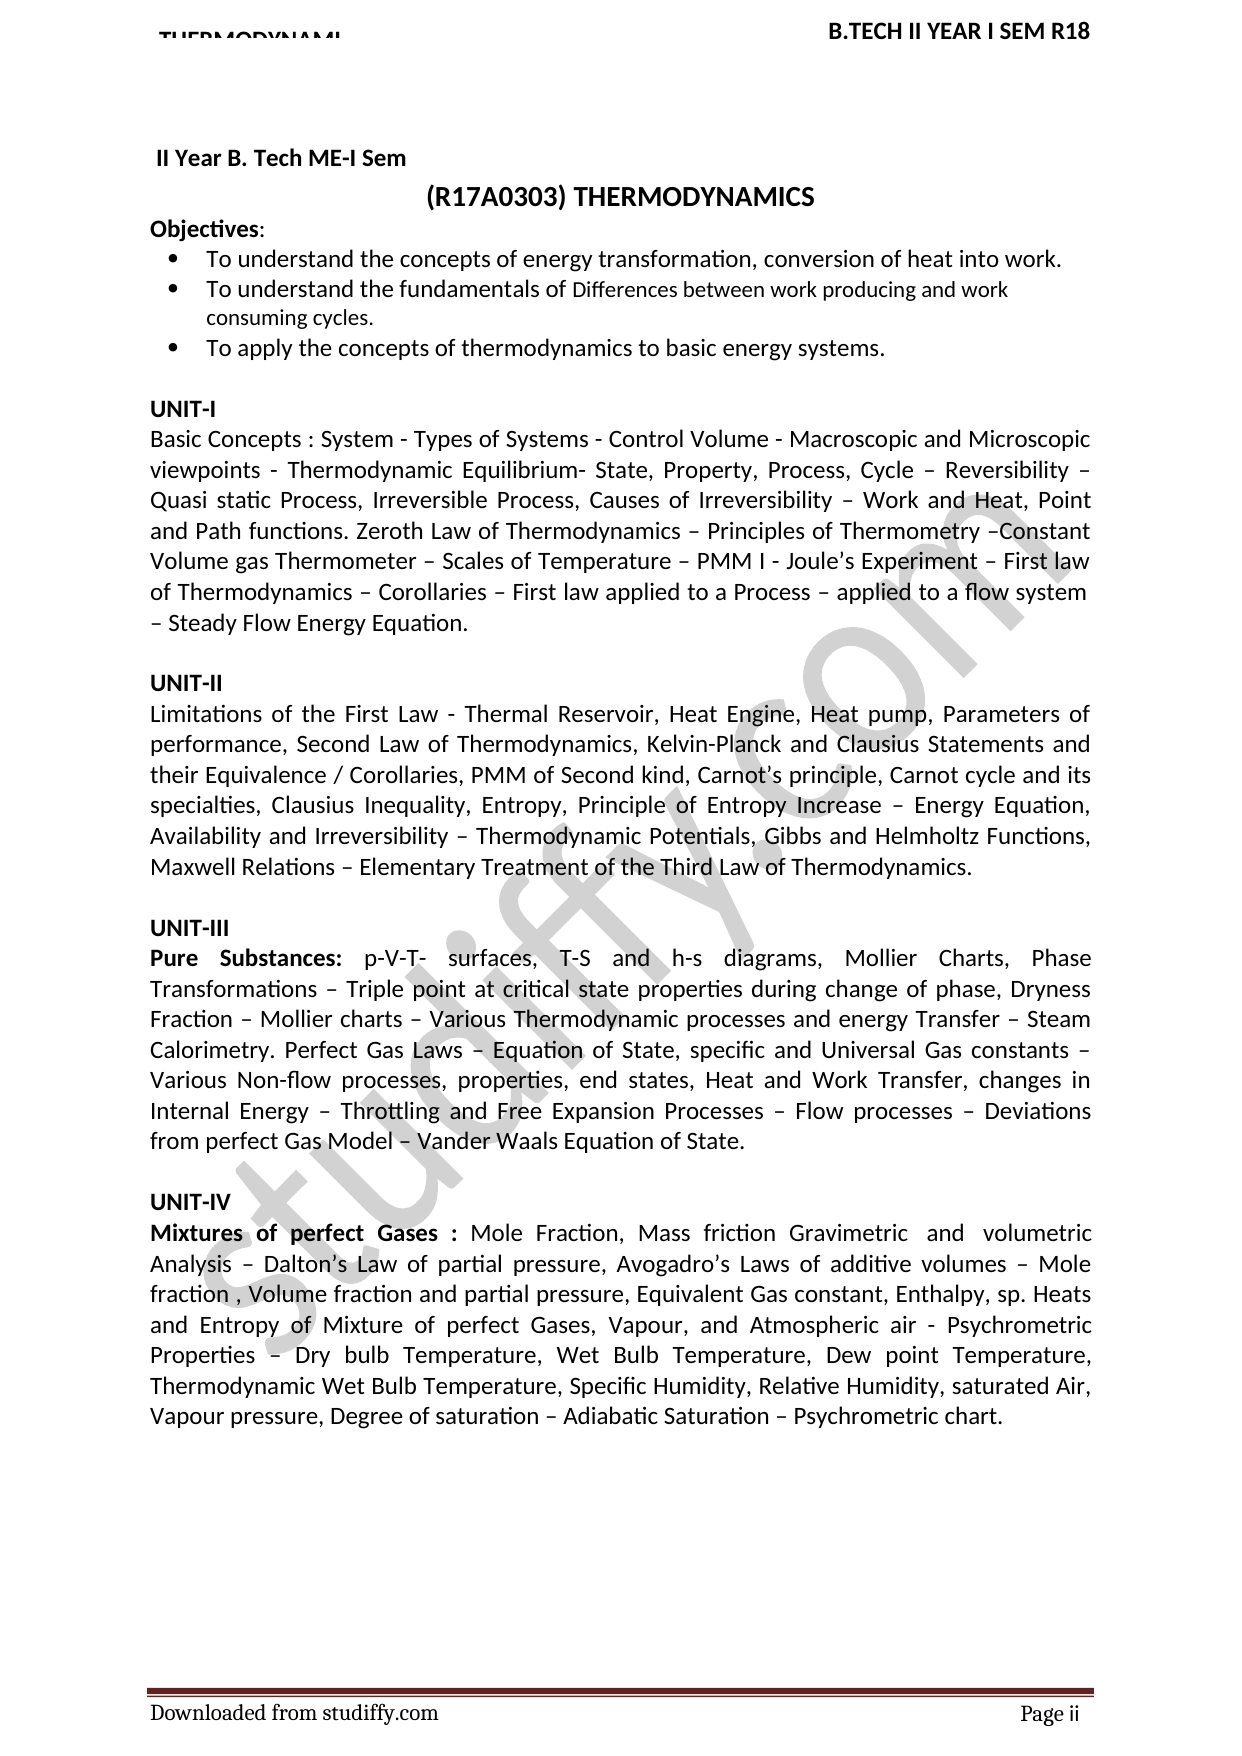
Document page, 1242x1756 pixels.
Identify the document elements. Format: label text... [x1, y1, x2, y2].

subtitle UNIT-III [150, 912, 1123, 942]
list To understand the fundamentals of Differences between work producing and work consuming cycles. [169, 274, 1011, 331]
text Limitations of the First Law - Thermal Reservoir, Heat Engine, Heat pump, Parameters of performance, Second Law of Thermodynamics, Kelvin-Planck and Clausius Statements and their Equivalence / Corollaries, PMM of Second kind, Carnot’s principle, Carnot cycle and its specialties, Clausius Inequality, Entropy, Principle of Entropy Increase – Energy Equation, Availability and Irreversibility – Thermodynamic Potentials, Gibbs and Helmholtz Functions, Maxwell Relations – Elementary Treatment of the Third Law of Thermodynamics. [150, 698, 1092, 881]
subtitle UNIT-I [150, 393, 1123, 423]
subtitle UNIT-II [150, 668, 1123, 698]
subtitle (R17A0303) THERMODYNAMICS [426, 178, 1123, 213]
list To understand the concepts of energy transformation, conversion of heat into work. [169, 243, 1123, 274]
text – Steady Flow Energy Equation. [150, 607, 1123, 637]
text Objectives: [150, 213, 270, 243]
text Pure Substances: p-V-T- surfaces, T-S and h-s diagrams, Mollier Charts, Phase Transformations – Triple point at critical state properties during change of phase, Dryness Fraction – Mollier charts – Various Thermodynamic processes and energy Transfer – Steam Calorimetry. Perfect Gas Laws – Equation of State, specific and Universal Gas constants – Various Non-flow processes, properties, end states, Heat and Work Transfer, changes in Internal Energy – Throttling and Free Expansion Processes – Flow processes – Deviations from perfect Gas Model – Vander Waals Equation of State. [150, 942, 1092, 1156]
text Basic Concepts : System - Types of Systems - Control Volume - Macroscopic and Microscopic viewpoints - Thermodynamic Equilibrium- State, Property, Process, Cycle – Reversibility – Quasi static Process, Irreversible Process, Causes of Irreversibility – Work and Heat, Point and Path functions. Zeroth Law of Thermodynamics – Principles of Thermometry –Constant Volume gas Thermometer – Scales of Temperature – PMM I - Joule’s Experiment – First law of Thermodynamics – Corollaries – First law applied to a Process – applied to a flow system [150, 423, 1092, 607]
subtitle UNIT-IV [150, 1186, 1123, 1217]
list To apply the concepts of thermodynamics to basic energy systems. [169, 332, 1123, 362]
text Mixtures of perfect Gases : Mole Fraction, Mass friction Gravimetric and volumetric Analysis – Dalton’s Law of partial pressure, Avogadro’s Laws of additive volumes – Mole fraction , Volume fraction and partial pressure, Equivalent Gas constant, Enthalpy, sp. Heats and Entropy of Mixture of perfect Gases, Vapour, and Atmospheric air - Psychrometric Properties – Dry bulb Temperature, Wet Bulb Temperature, Dew point Temperature, Thermodynamic Wet Bulb Temperature, Specific Humidity, Relative Humidity, saturated Air, Vapour pressure, Degree of saturation – Adiabatic Saturation – Psychrometric chart. [150, 1217, 1092, 1431]
subtitle II Year B. Tech ME-I Sem [156, 142, 1123, 172]
